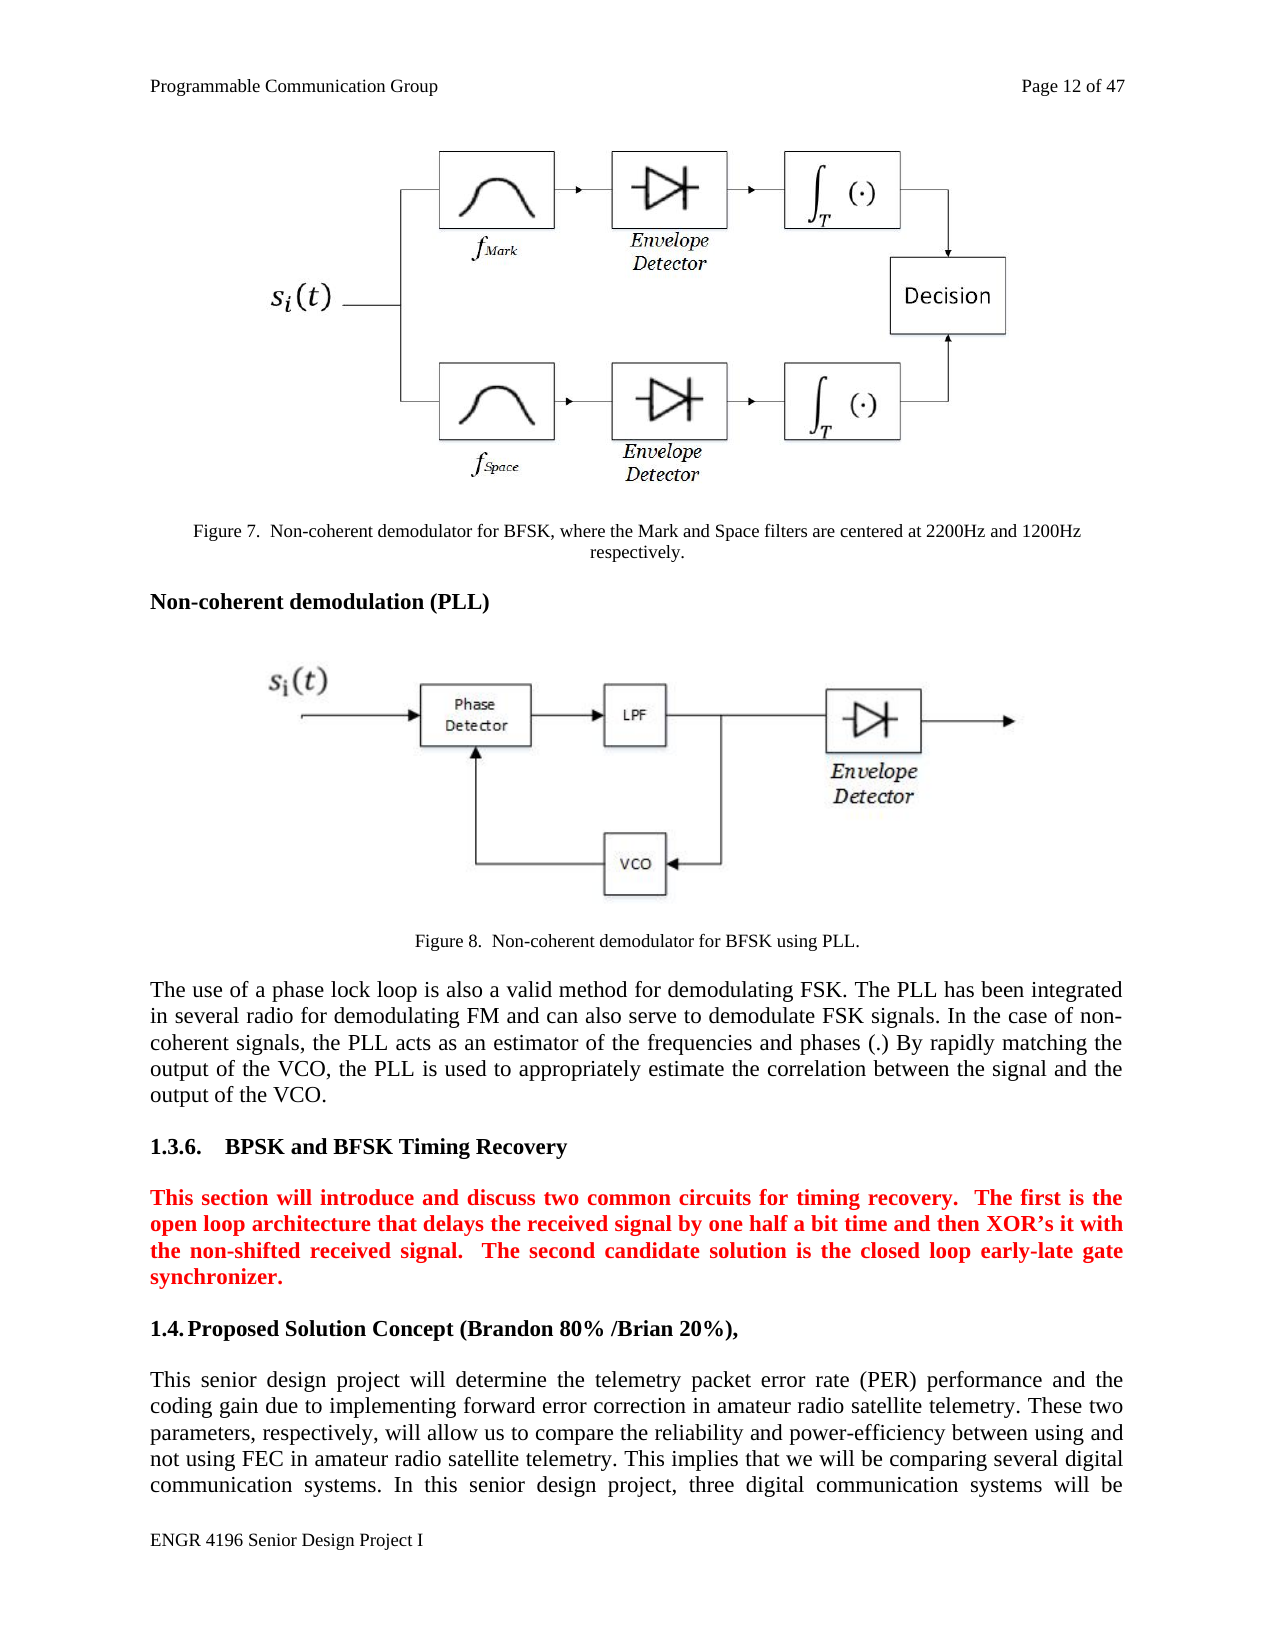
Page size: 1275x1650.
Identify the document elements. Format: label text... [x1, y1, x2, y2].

text Figure 7. Non-coherent demodulator for BFSK, where the Mark and Space filters are centered at 2200Hz and 1200Hz respectively. [150, 520, 1125, 563]
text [150, 1366, 1125, 1498]
text Non-coherent demodulation (PLL) [150, 588, 1125, 614]
text The use of a phase lock loop is also a valid method for demodulating FSK. The PLL has been integrated in several radio for demodulating FM and can also serve to demodulate FSK signals. In the case of non-coherent signals, the PLL acts as an estimator of the frequencies and phases (.) By rapidly matching the output of the VCO, the PLL is used to appropriately estimate the correlation between the signal and the output of the VCO. [150, 976, 1125, 1108]
subtitle BPSK and BFSK Timing Recovery [150, 1133, 1125, 1159]
picture [265, 150, 1010, 495]
picture [150, 639, 1125, 905]
text This section will introduce and discuss two common circuits for timing recovery. The first is the open loop architecture that delays the received signal by one half a bit time and then XOR’s it with the non-shifted received signal. The second candidate solution is the closed loop early-late gate synchronizer. [150, 1184, 1125, 1289]
text Figure 8. Non-coherent demodulator for BFSK using PLL. [150, 929, 1125, 951]
subtitle Proposed Solution Concept (Brandon 80% /Brian 20%), [150, 1314, 1125, 1341]
